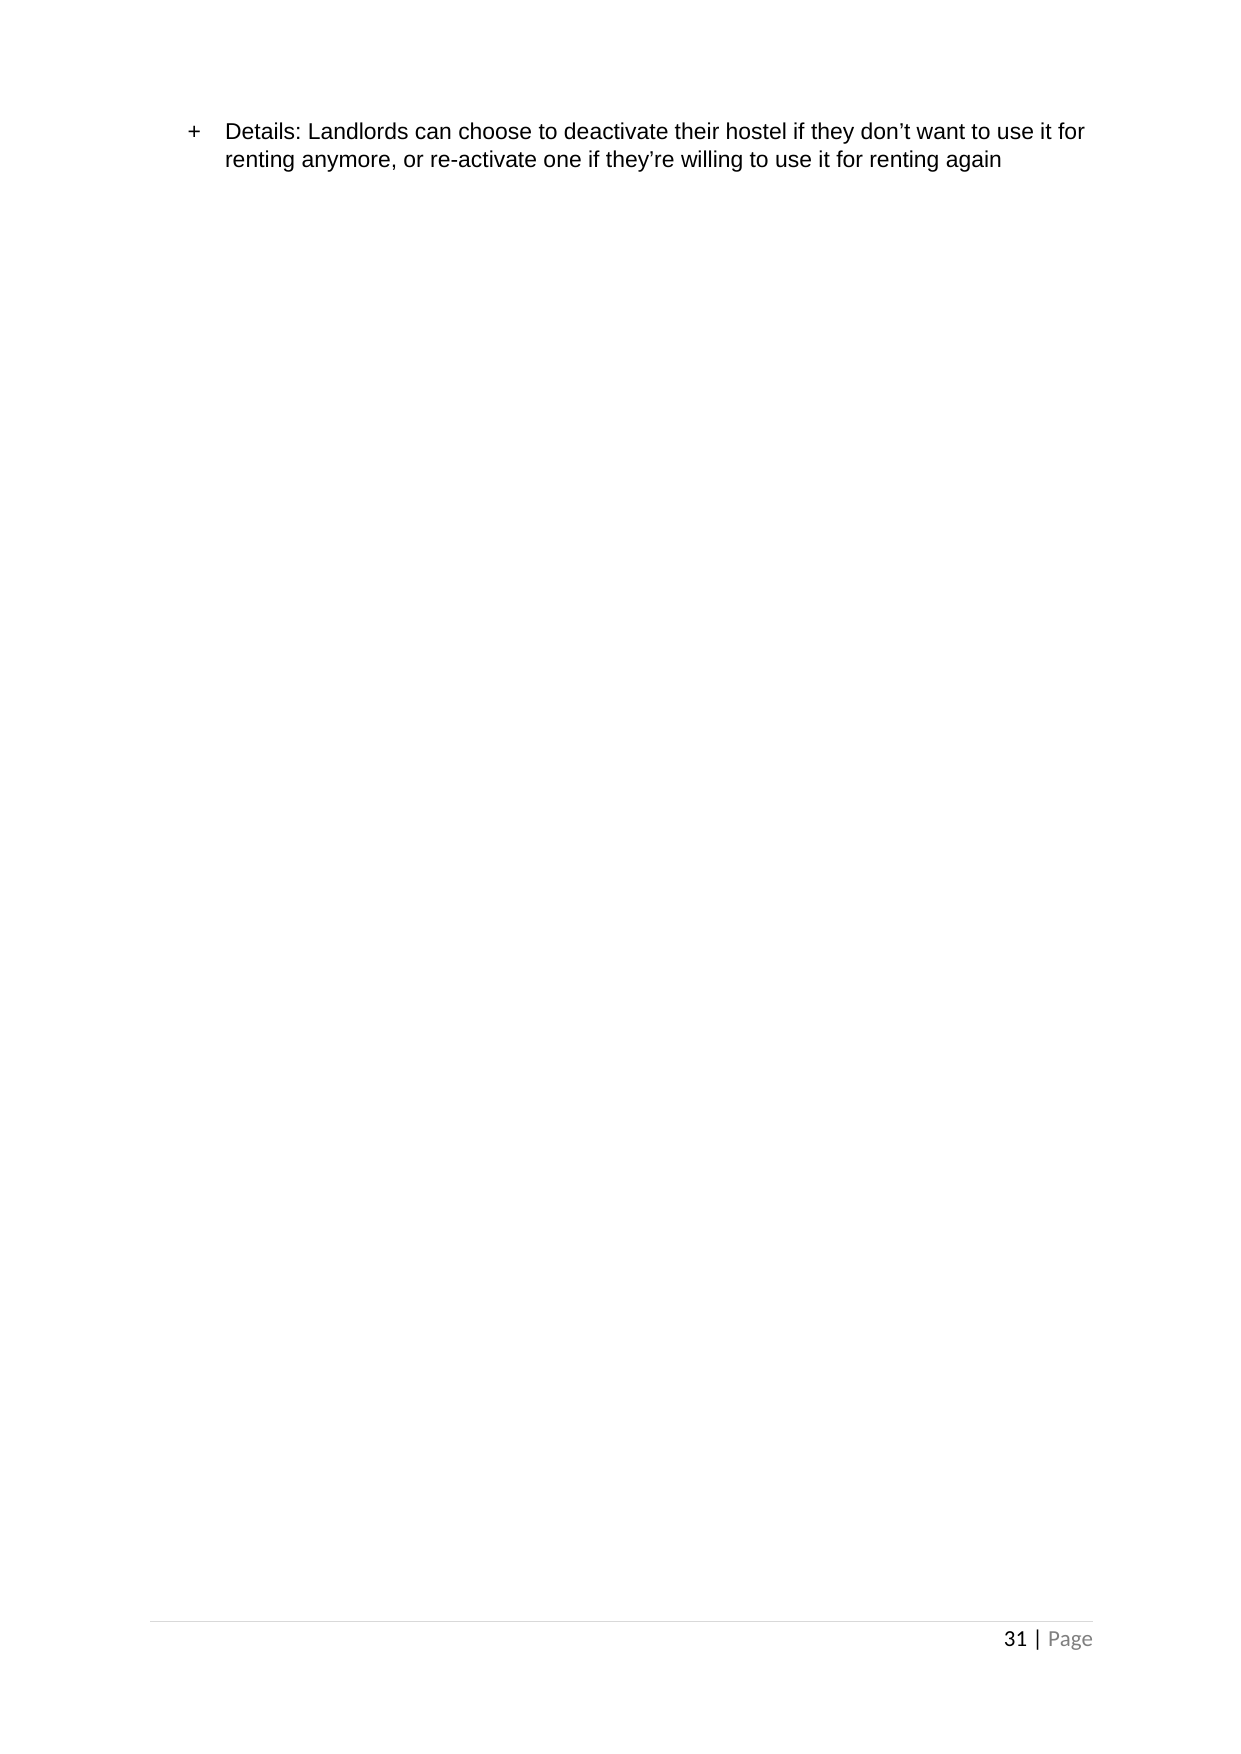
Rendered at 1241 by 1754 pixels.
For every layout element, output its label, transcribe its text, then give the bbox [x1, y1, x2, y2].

list Details: Landlords can choose to deactivate their hostel if they don’t want to use it for renting anymore, or re-activate one if they’re willing to use it for renting again [187, 118, 1093, 173]
